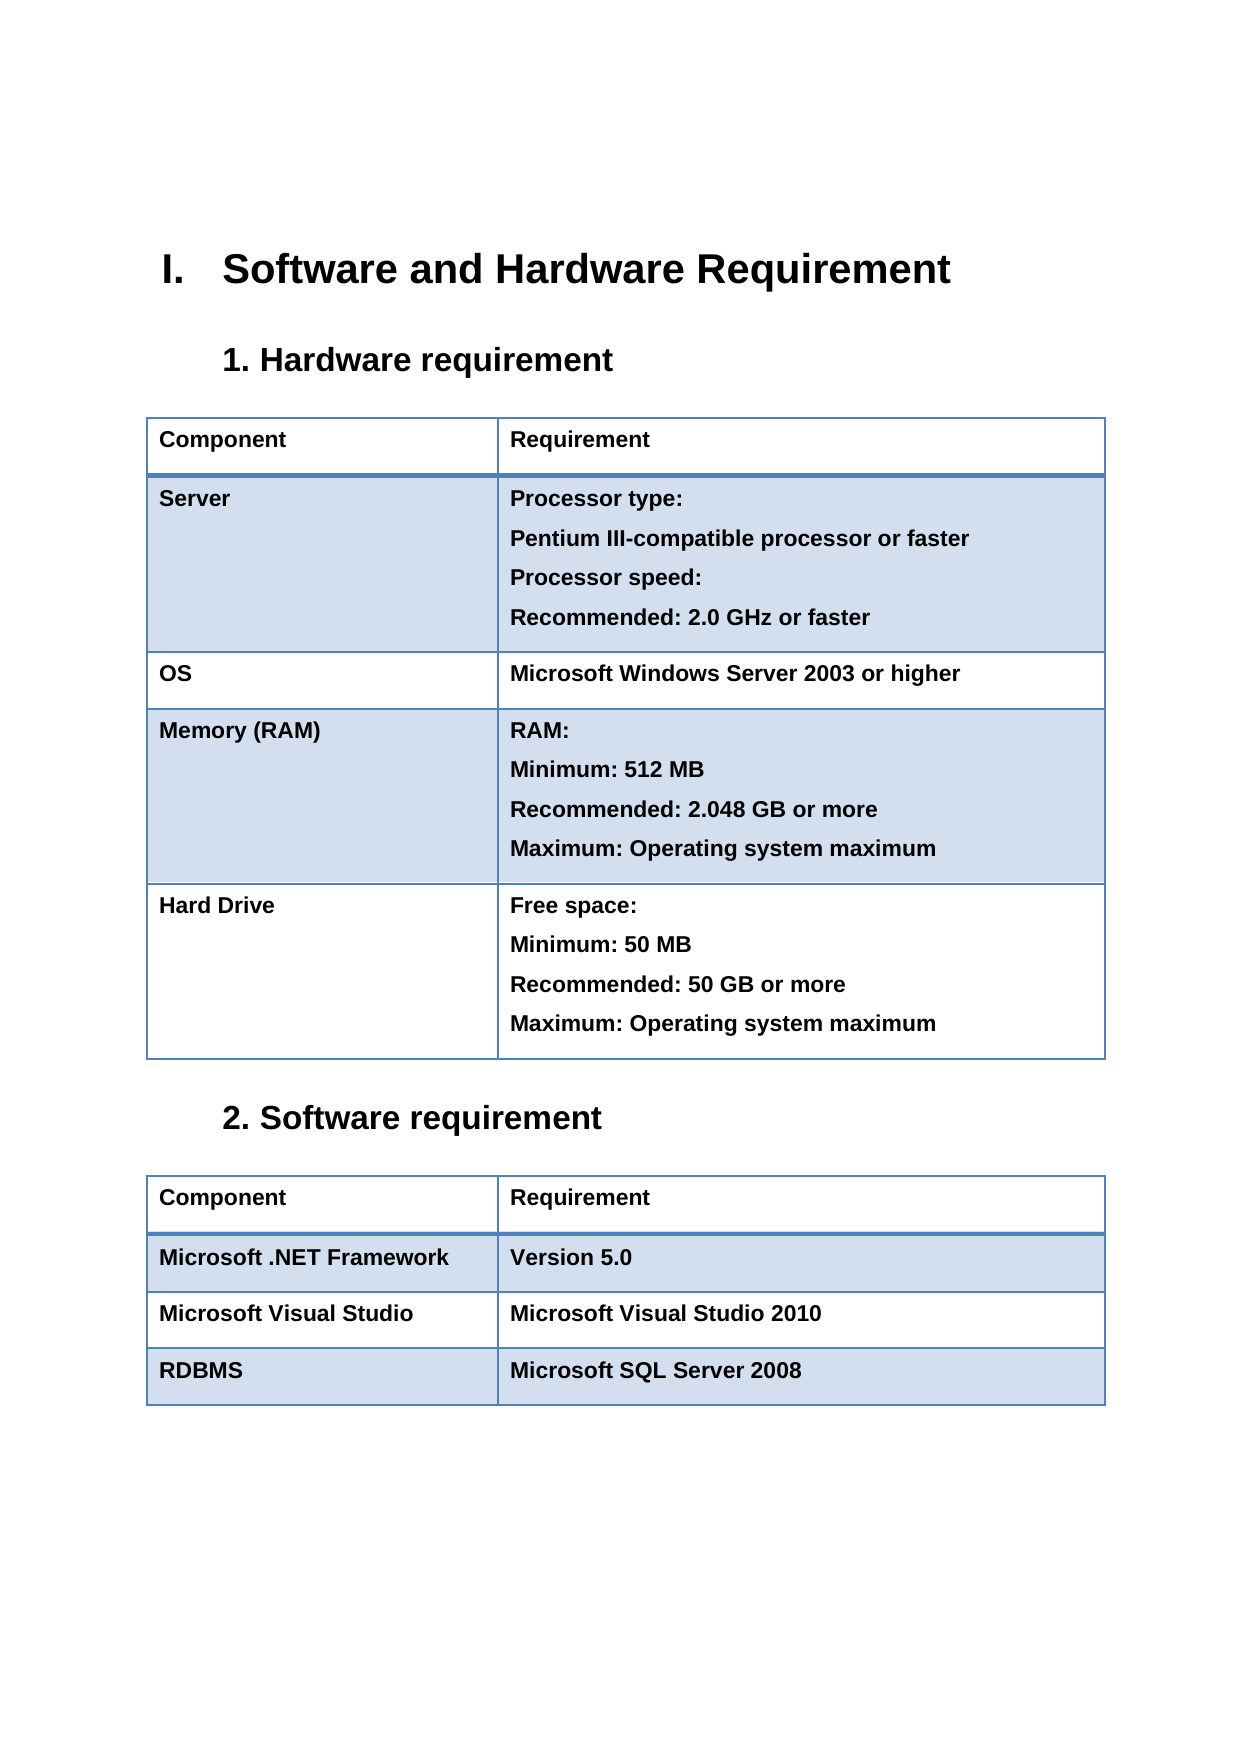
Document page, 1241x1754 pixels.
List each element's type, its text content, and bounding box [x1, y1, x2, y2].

table_header Component [148, 419, 497, 473]
table_cell Memory (RAM) [148, 710, 497, 882]
table_cell Processor type: Pentium III-compatible processor or faster Processor speed: Recommended: 2.0 GHz or faster [499, 478, 1104, 651]
table_cell RAM: Minimum: 512 MB Recommended: 2.048 GB or more Maximum: Operating system maximum [499, 710, 1104, 882]
table_cell Microsoft Visual Studio [148, 1293, 497, 1347]
list Software requirement [222, 1098, 1093, 1136]
table_cell OS [148, 653, 497, 707]
table_cell Microsoft SQL Server 2008 [499, 1349, 1104, 1404]
table_cell Microsoft .NET Framework [148, 1236, 497, 1291]
table_header Requirement [499, 1177, 1104, 1231]
table_cell Server [148, 478, 497, 651]
table_header Component [148, 1177, 497, 1231]
table_cell Microsoft Windows Server 2003 or higher [499, 653, 1104, 707]
list Software and Hardware Requirement [184, 244, 1093, 292]
table_cell Microsoft Visual Studio 2010 [499, 1293, 1104, 1347]
list Hardware requirement [222, 340, 1093, 378]
table_cell Free space: Minimum: 50 MB Recommended: 50 GB or more Maximum: Operating system maximum [499, 885, 1104, 1057]
table_cell Hard Drive [148, 885, 497, 1057]
table_cell Version 5.0 [499, 1236, 1104, 1291]
table_header Requirement [499, 419, 1104, 473]
table_cell RDBMS [148, 1349, 497, 1404]
